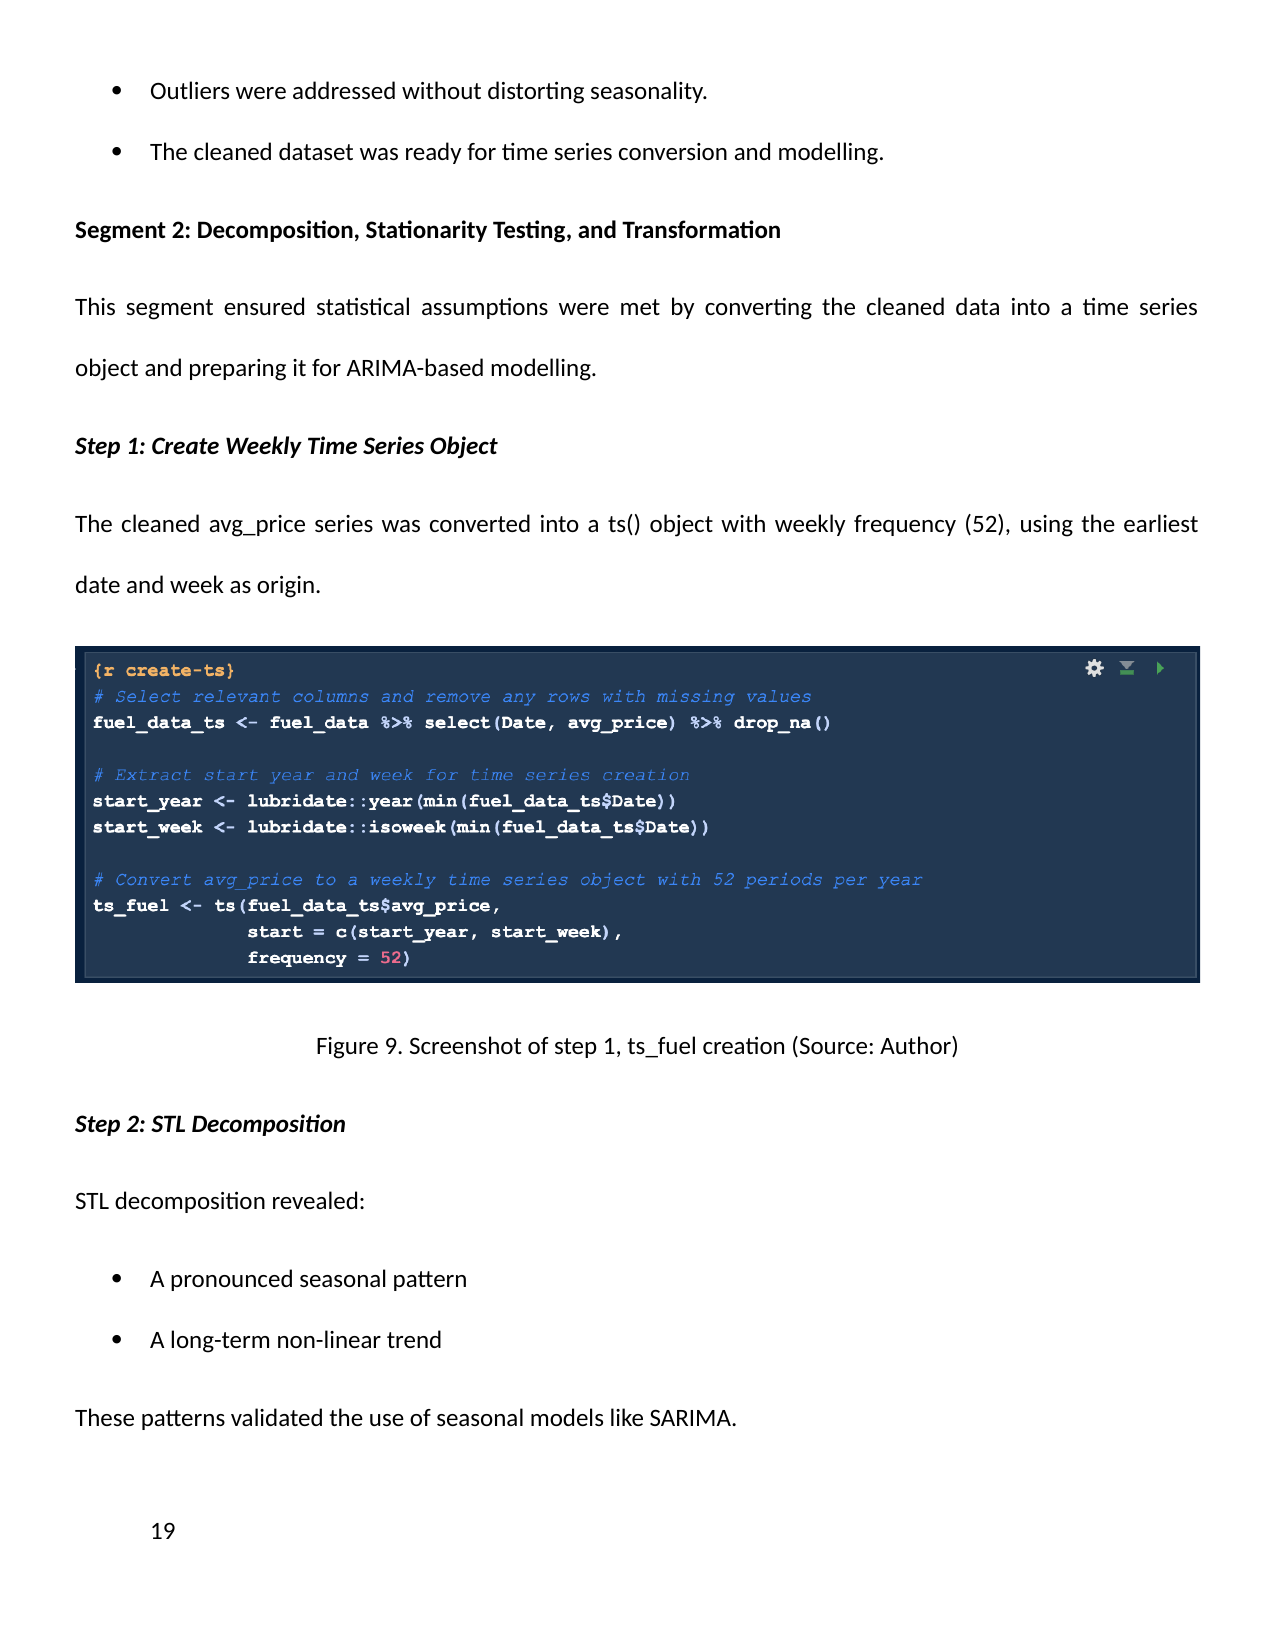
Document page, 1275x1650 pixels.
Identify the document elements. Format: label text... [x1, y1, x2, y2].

text STL decomposition revealed: [75, 1185, 1200, 1216]
text Figure 9. Screenshot of step 1, ts_fuel creation (Source: Author) [75, 1030, 1200, 1061]
text These patterns validated the use of seasonal models like SARIMA. [75, 1402, 1200, 1432]
text Segment 2: Decomposition, Stationarity Testing, and Transformation [75, 214, 1200, 244]
list Outliers were addressed without distorting seasonality. [112, 75, 1200, 106]
list The cleaned dataset was ready for time series conversion and modelling. [112, 136, 1200, 167]
text Step 2: STL Decomposition [75, 1108, 1200, 1138]
text Step 1: Create Weekly Time Series Object [75, 430, 1200, 461]
list A pronounced seasonal pattern [112, 1263, 1200, 1294]
text This segment ensured statistical assumptions were met by converting the cleaned data into a time series object and preparing it for ARIMA-based modelling. [75, 291, 1200, 383]
text The cleaned avg_price series was converted into a ts() object with weekly frequency (52), using the earliest date and week as origin. [75, 508, 1200, 599]
list A long-term non-linear trend [112, 1324, 1200, 1355]
picture [75, 646, 1200, 983]
